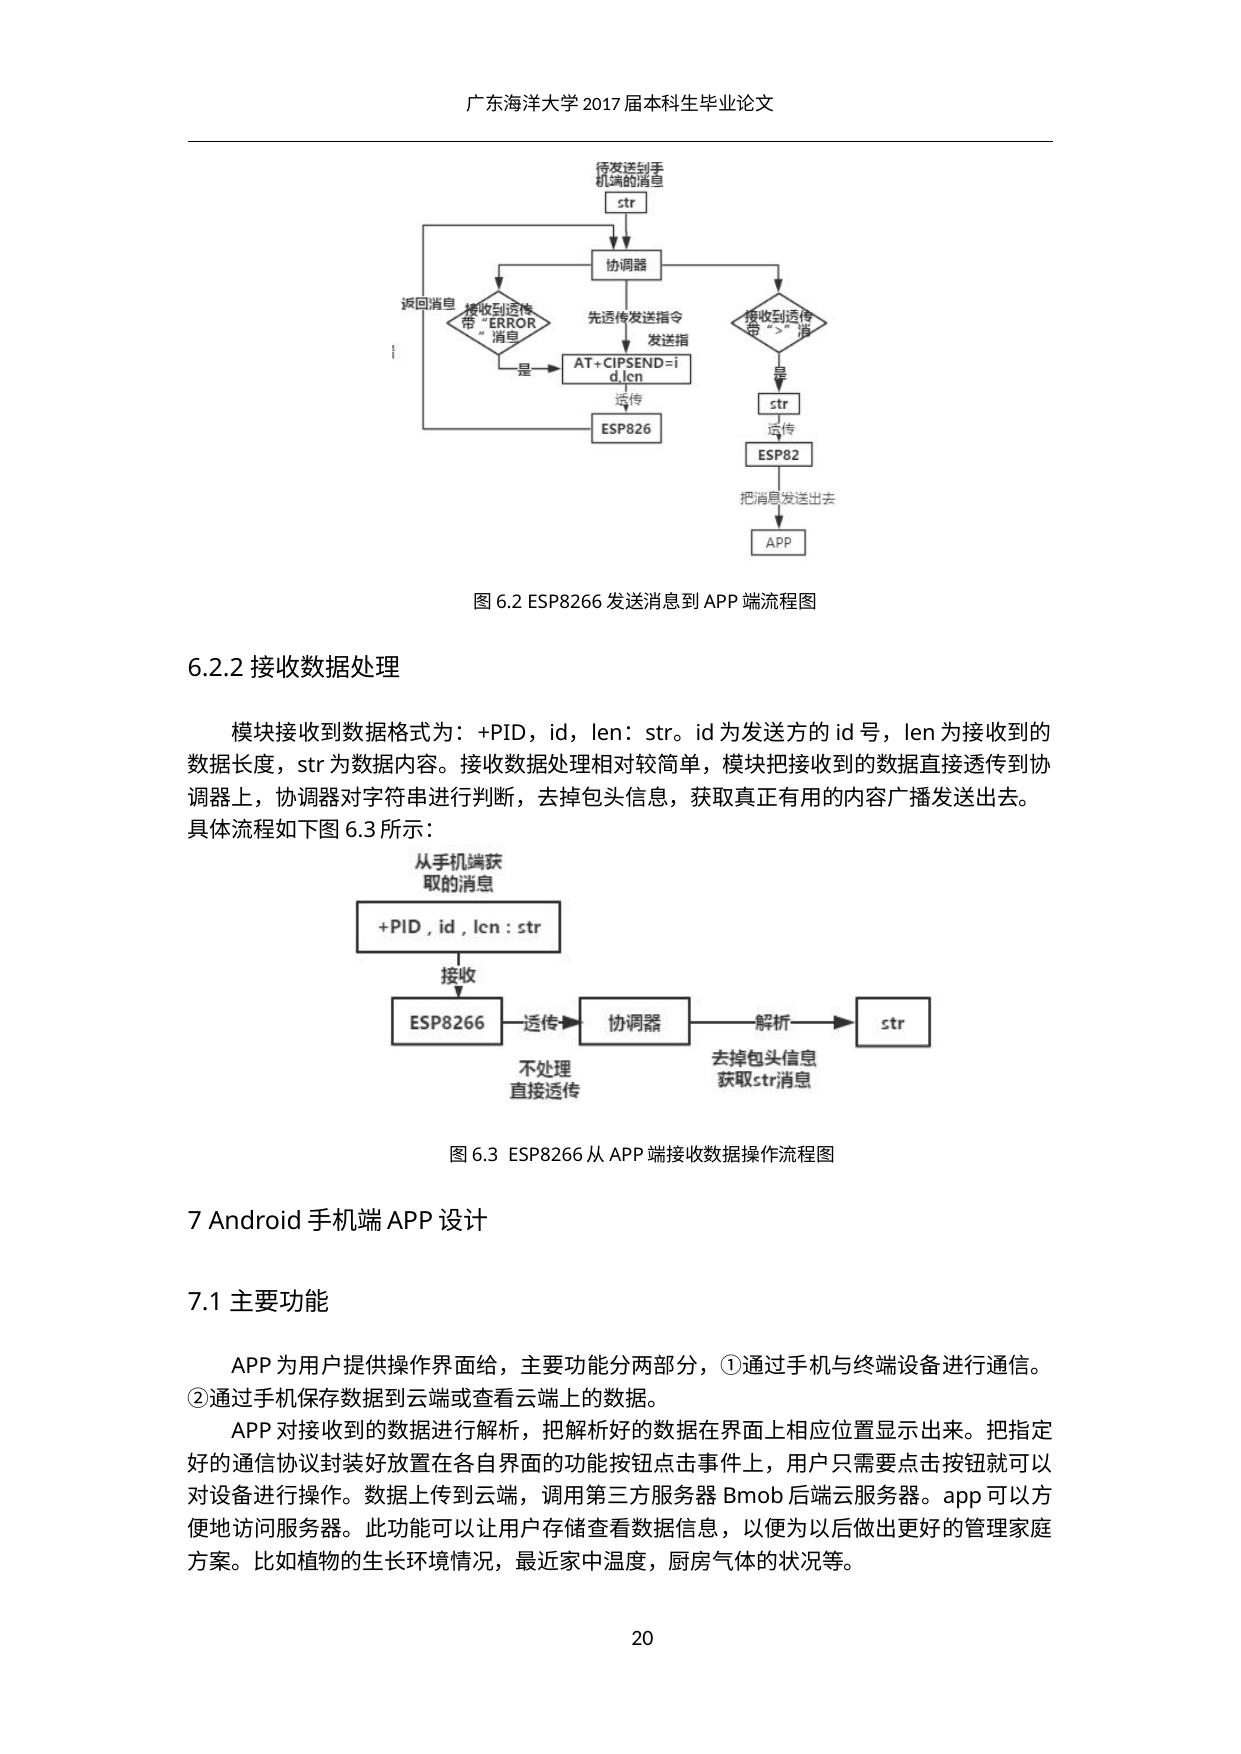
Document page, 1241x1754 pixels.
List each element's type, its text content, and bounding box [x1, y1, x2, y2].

picture [392, 162, 936, 567]
subtitle 6.2.2 接收数据处理 [187, 633, 1053, 698]
text 图6.3 ESP8266从APP端接收数据操作流程图 [187, 1137, 1053, 1169]
text APP为用户提供操作界面给，主要功能分两部分，①通过手机与终端设备进行通信。②通过手机保存数据到云端或查看云端上的数据。 [187, 1348, 1053, 1413]
text 模块接收到数据格式为：+PID，id，len：str。id为发送方的id号，len为接收到的数据长度，str为数据内容。接收数据处理相对较简单，模块把接收到的数据直接透传到协调器上，协调器对字符串进行判断，去掉包头信息，获取真正有用的内容广播发送出去。 [187, 714, 1053, 812]
text 图6.2 ESP8266发送消息到APP端流程图 [187, 584, 1053, 617]
text 具体流程如下图6.3所示： [187, 812, 1053, 844]
picture [344, 844, 946, 1116]
text APP对接收到的数据进行解析，把解析好的数据在界面上相应位置显示出来。把指定好的通信协议封装好放置在各自界面的功能按钮点击事件上，用户只需要点击按钮就可以对设备进行操作。数据上传到云端，调用第三方服务器Bmob后端云服务器。app可以方便地访问服务器。此功能可以让用户存储查看数据信息，以便为以后做出更好的管理家庭方案。比如植物的生长环境情况，最近家中温度，厨房气体的状况等。 [187, 1413, 1053, 1576]
subtitle 7.1 主要功能 [187, 1267, 1053, 1332]
subtitle 7 Android手机端APP设计 [187, 1186, 1053, 1251]
